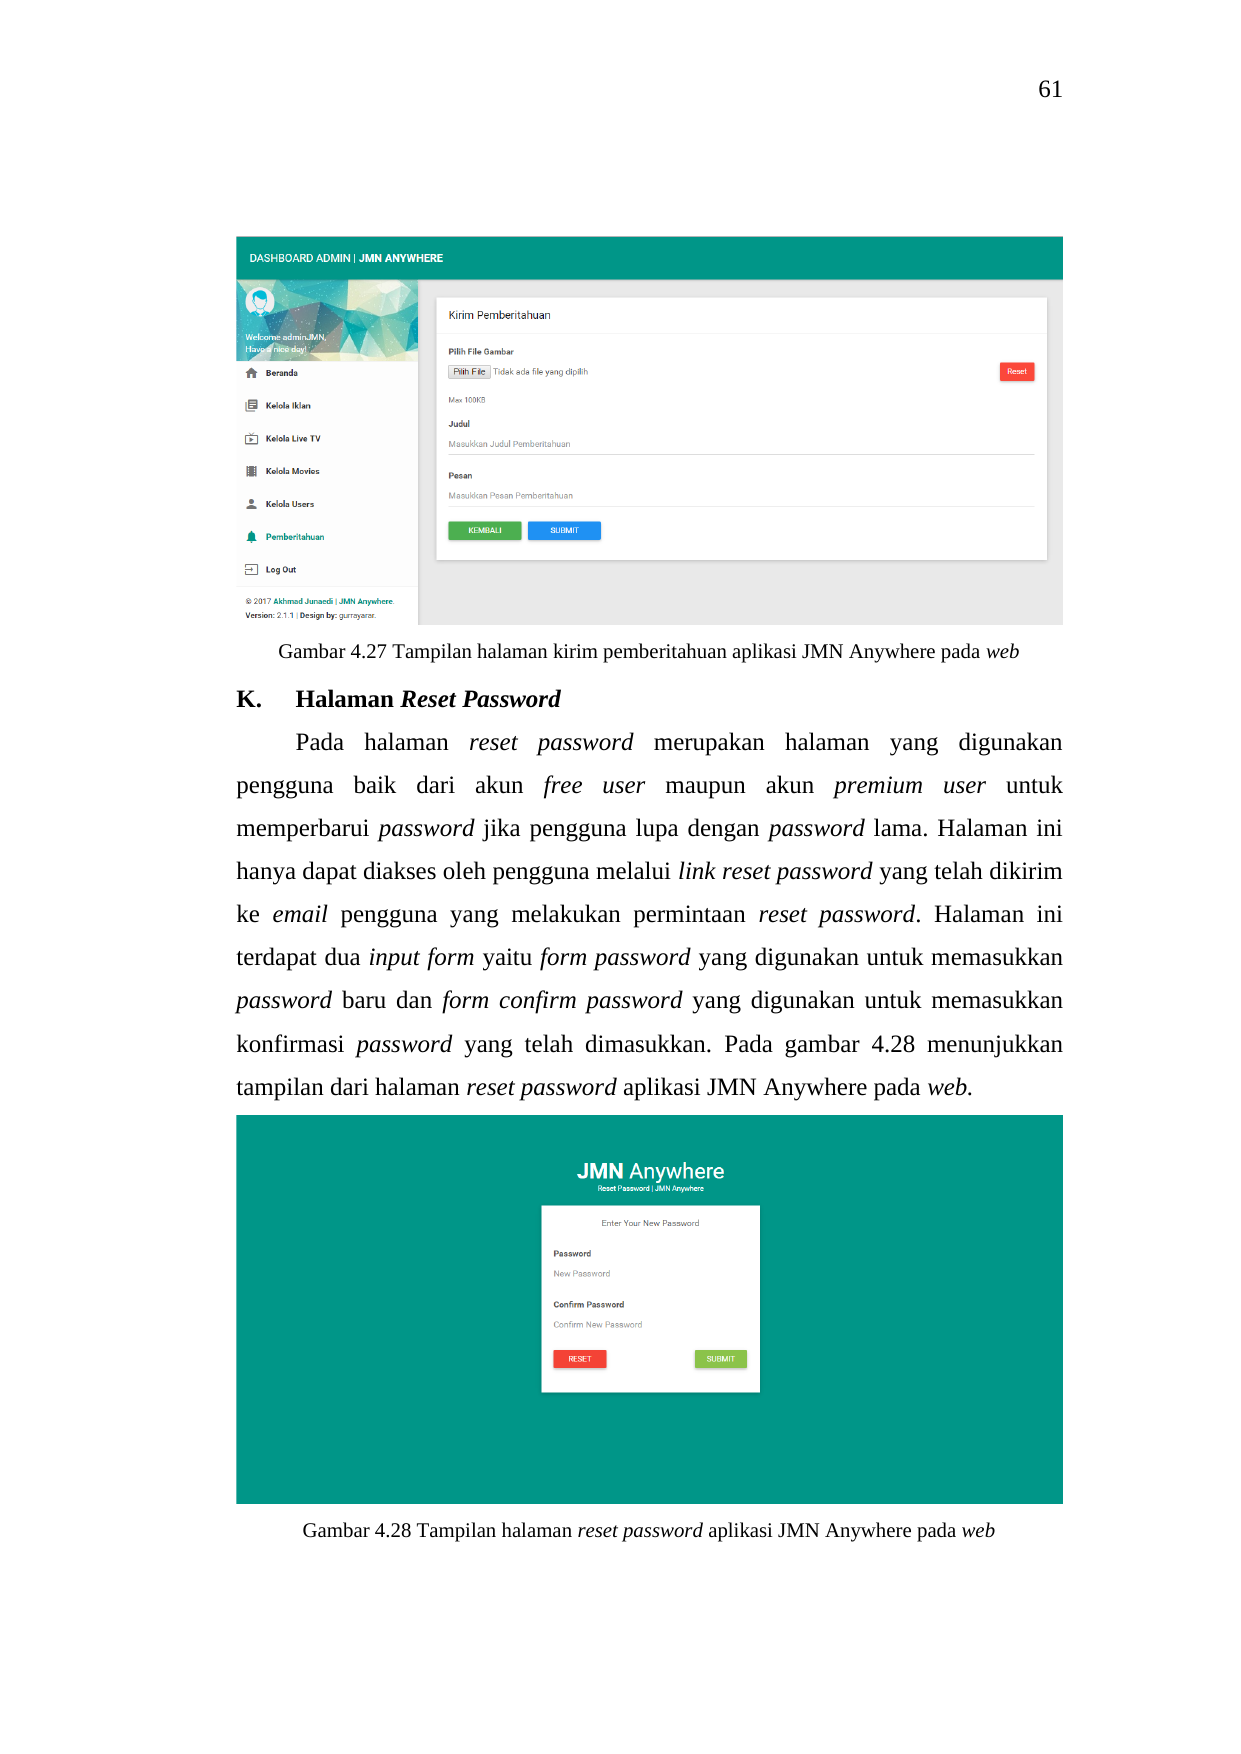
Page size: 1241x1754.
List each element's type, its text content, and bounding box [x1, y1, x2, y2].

list Halaman Reset Password [236, 684, 1063, 712]
picture [236, 1115, 1063, 1504]
text Pada halaman reset password merupakan halaman yang digunakan pengguna baik dari akun free user maupun akun premium user untuk memperbarui password jika pengguna lupa dengan password lama. Halaman ini hanya dapat diakses oleh pengguna melalui link reset password yang telah dikirim ke email pengguna yang melakukan permintaan reset password. Halaman ini terdapat dua input form yaitu form password yang digunakan untuk memasukkan password baru dan form confirm password yang digunakan untuk memasukkan konfirmasi password yang telah dimasukkan. Pada gambar 4.28 menunjukkan tampilan dari halaman reset password aplikasi JMN Anywhere pada web. [236, 727, 1063, 1101]
text Gambar 4.28 Tampilan halaman reset password aplikasi JMN Anywhere pada web [236, 1518, 1063, 1542]
picture [236, 236, 1063, 625]
text Gambar 4.27 Tampilan halaman kirim pemberitahuan aplikasi JMN Anywhere pada web [236, 639, 1063, 663]
